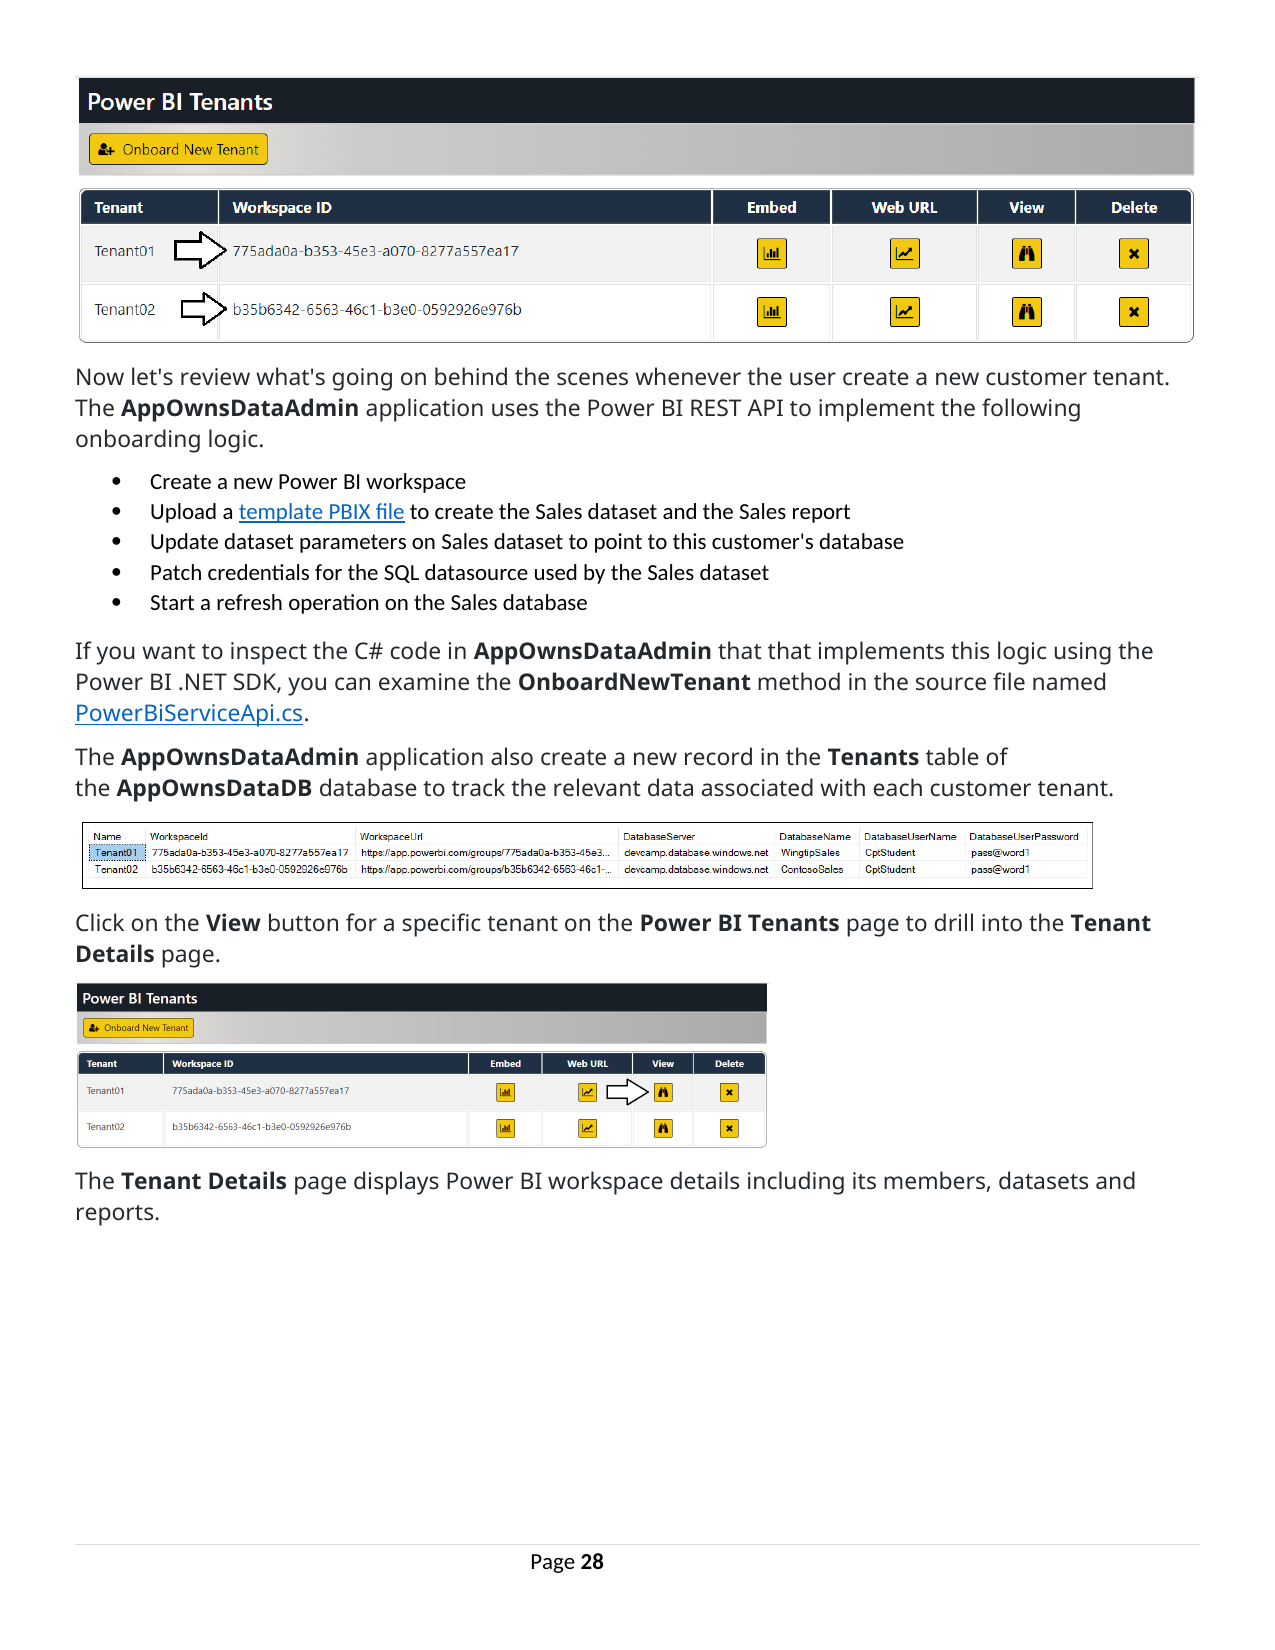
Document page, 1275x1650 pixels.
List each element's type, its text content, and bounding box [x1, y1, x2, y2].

list Start a refresh operation on the Sales database [112, 588, 1200, 616]
text The AppOwnsDataAdmin application also create a new record in the Tenants table of the AppOwnsDataDB database to track the relevant data associated with each customer tenant. [75, 741, 1200, 803]
text If you want to inspect the C# code in AppOwnsDataAdmin that that implements this logic using the Power BI .NET SDK, you can examine the OnboardNewTenant method in the source file named PowerBiServiceApi.cs. [75, 635, 1200, 728]
list Upload a template PBIX file to create the Sales dataset and the Sales report [112, 497, 1200, 525]
picture [75, 75, 1199, 349]
text The Tenant Details page displays Power BI workspace details including its members, datasets and reports. [75, 1165, 1200, 1227]
picture [75, 816, 1097, 895]
list Create a new Power BI workspace [112, 467, 1200, 495]
list Update dataset parameters on Sales dataset to point to this customer's database [112, 527, 1200, 556]
text Now let's review what's going on behind the scenes whenever the user create a new customer tenant. The AppOwnsDataAdmin application uses the Power BI REST API to implement the following onboarding logic. [75, 361, 1200, 454]
list Patch credentials for the SQL datasource used by the Sales dataset [112, 558, 1200, 586]
text Click on the View button for a specific tenant on the Power BI Tenants page to drill into the Tenant Details page. [75, 907, 1200, 970]
picture [75, 982, 771, 1153]
